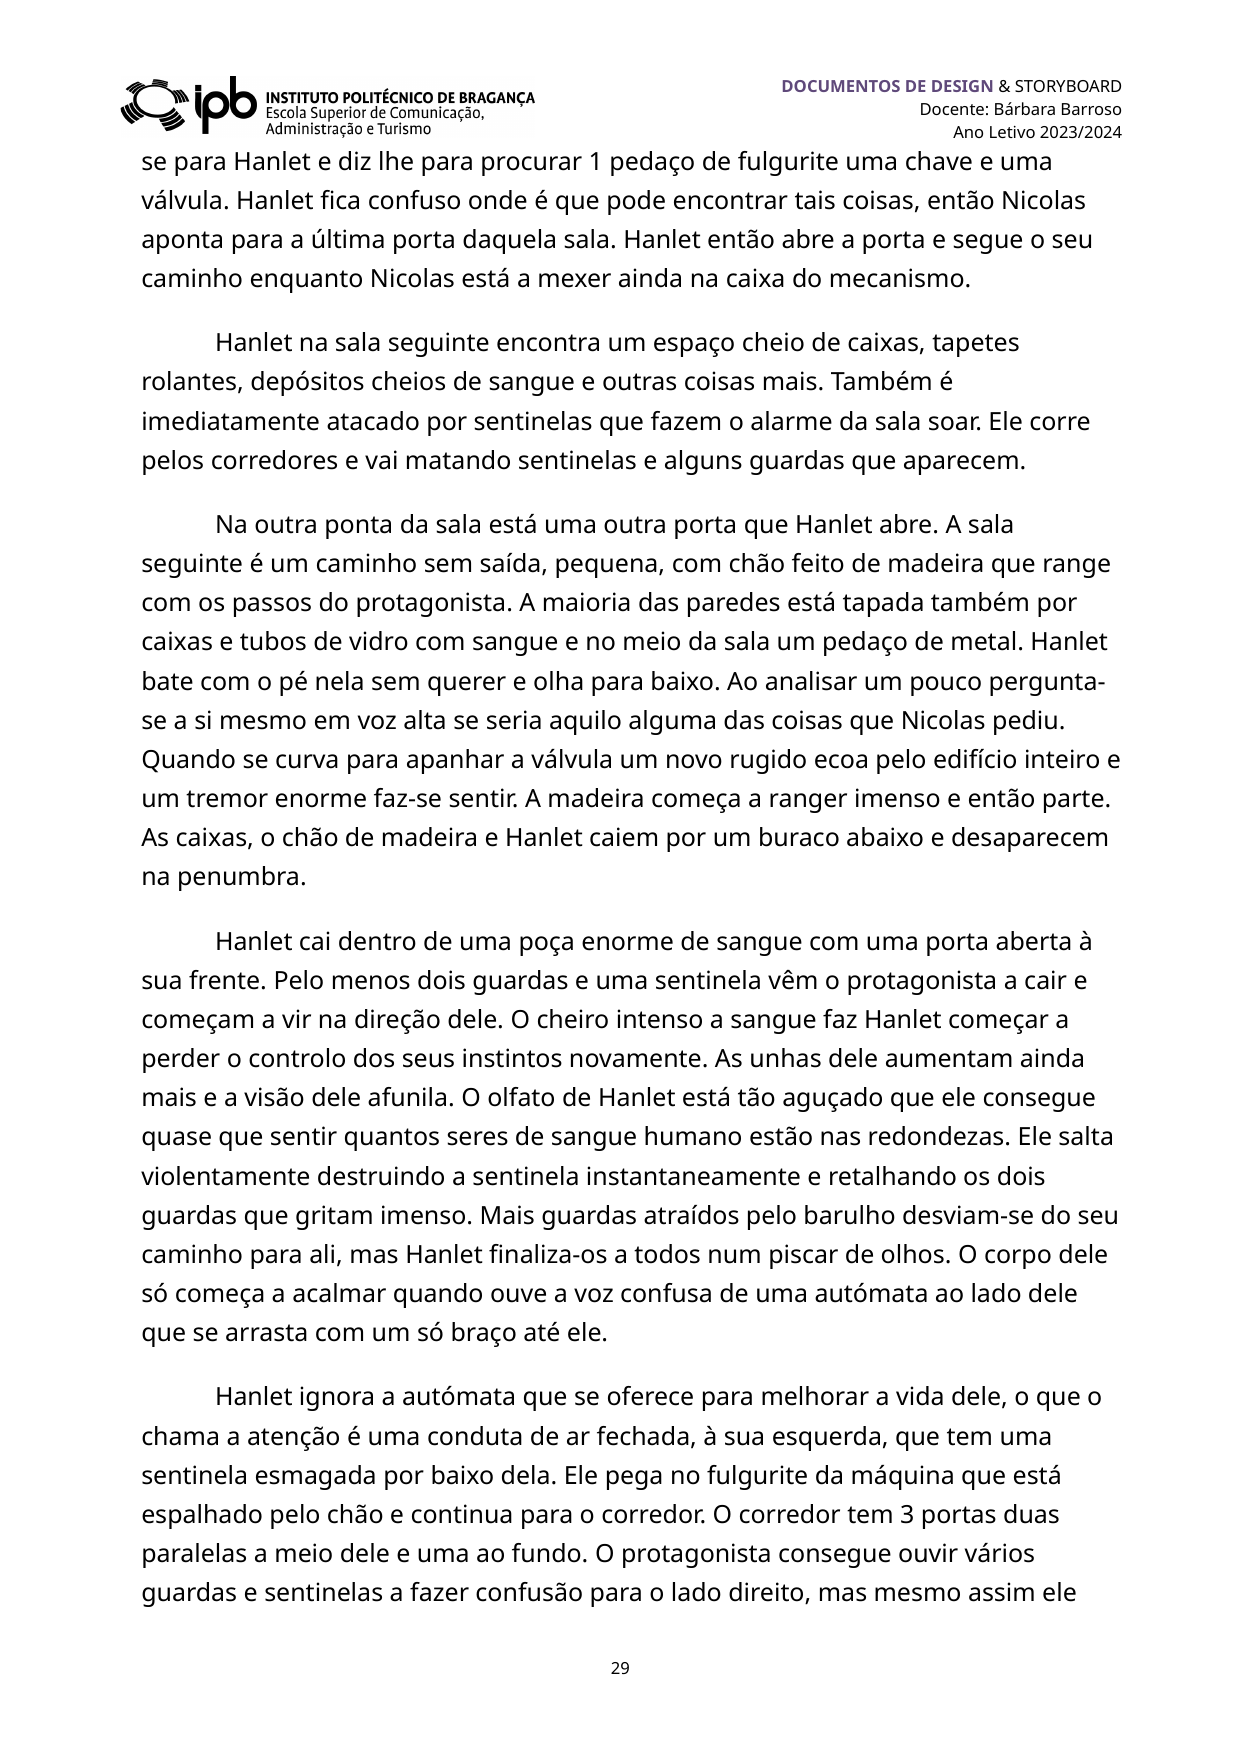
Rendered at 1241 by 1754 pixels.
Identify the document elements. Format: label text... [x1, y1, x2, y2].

text Hanlet na sala seguinte encontra um espaço cheio de caixas, tapetes rolantes, depósitos cheios de sangue e outras coisas mais. Também é imediatamente atacado por sentinelas que fazem o alarme da sala soar. Ele corre pelos corredores e vai matando sentinelas e alguns guardas que aparecem. [141, 325, 1122, 476]
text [141, 143, 1122, 295]
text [141, 1379, 1122, 1609]
text Hanlet cai dentro de uma poça enorme de sangue com uma porta aberta à sua frente. Pelo menos dois guardas e uma sentinela vêm o protagonista a cair e começam a vir na direção dele. O cheiro intenso a sangue faz Hanlet começar a perder o controlo dos seus instintos novamente. As unhas dele aumentam ainda mais e a visão dele afunila. O olfato de Hanlet está tão aguçado que ele consegue quase que sentir quantos seres de sangue humano estão nas redondezas. Ele salta violentamente destruindo a sentinela instantaneamente e retalhando os dois guardas que gritam imenso. Mais guardas atraídos pelo barulho desviam-se do seu caminho para ali, mas Hanlet finaliza-os a todos num piscar de olhos. O corpo dele só começa a acalmar quando ouve a voz confusa de uma autómata ao lado dele que se arrasta com um só braço até ele. [141, 923, 1122, 1349]
text Na outra ponta da sala está uma outra porta que Hanlet abre. A sala seguinte é um caminho sem saída, pequena, com chão feito de madeira que range com os passos do protagonista. A maioria das paredes está tapada também por caixas e tubos de vidro com sangue e no meio da sala um pedaço de metal. Hanlet bate com o pé nela sem querer e olha para baixo. Ao analisar um pouco pergunta-se a si mesmo em voz alta se seria aquilo alguma das coisas que Nicolas pediu. Quando se curva para apanhar a válvula um novo rugido ecoa pelo edifício inteiro e um tremor enorme faz-se sentir. A madeira começa a ranger imenso e então parte. As caixas, o chão de madeira e Hanlet caiem por um buraco abaixo e desaparecem na penumbra. [141, 506, 1122, 893]
picture [120, 76, 535, 138]
